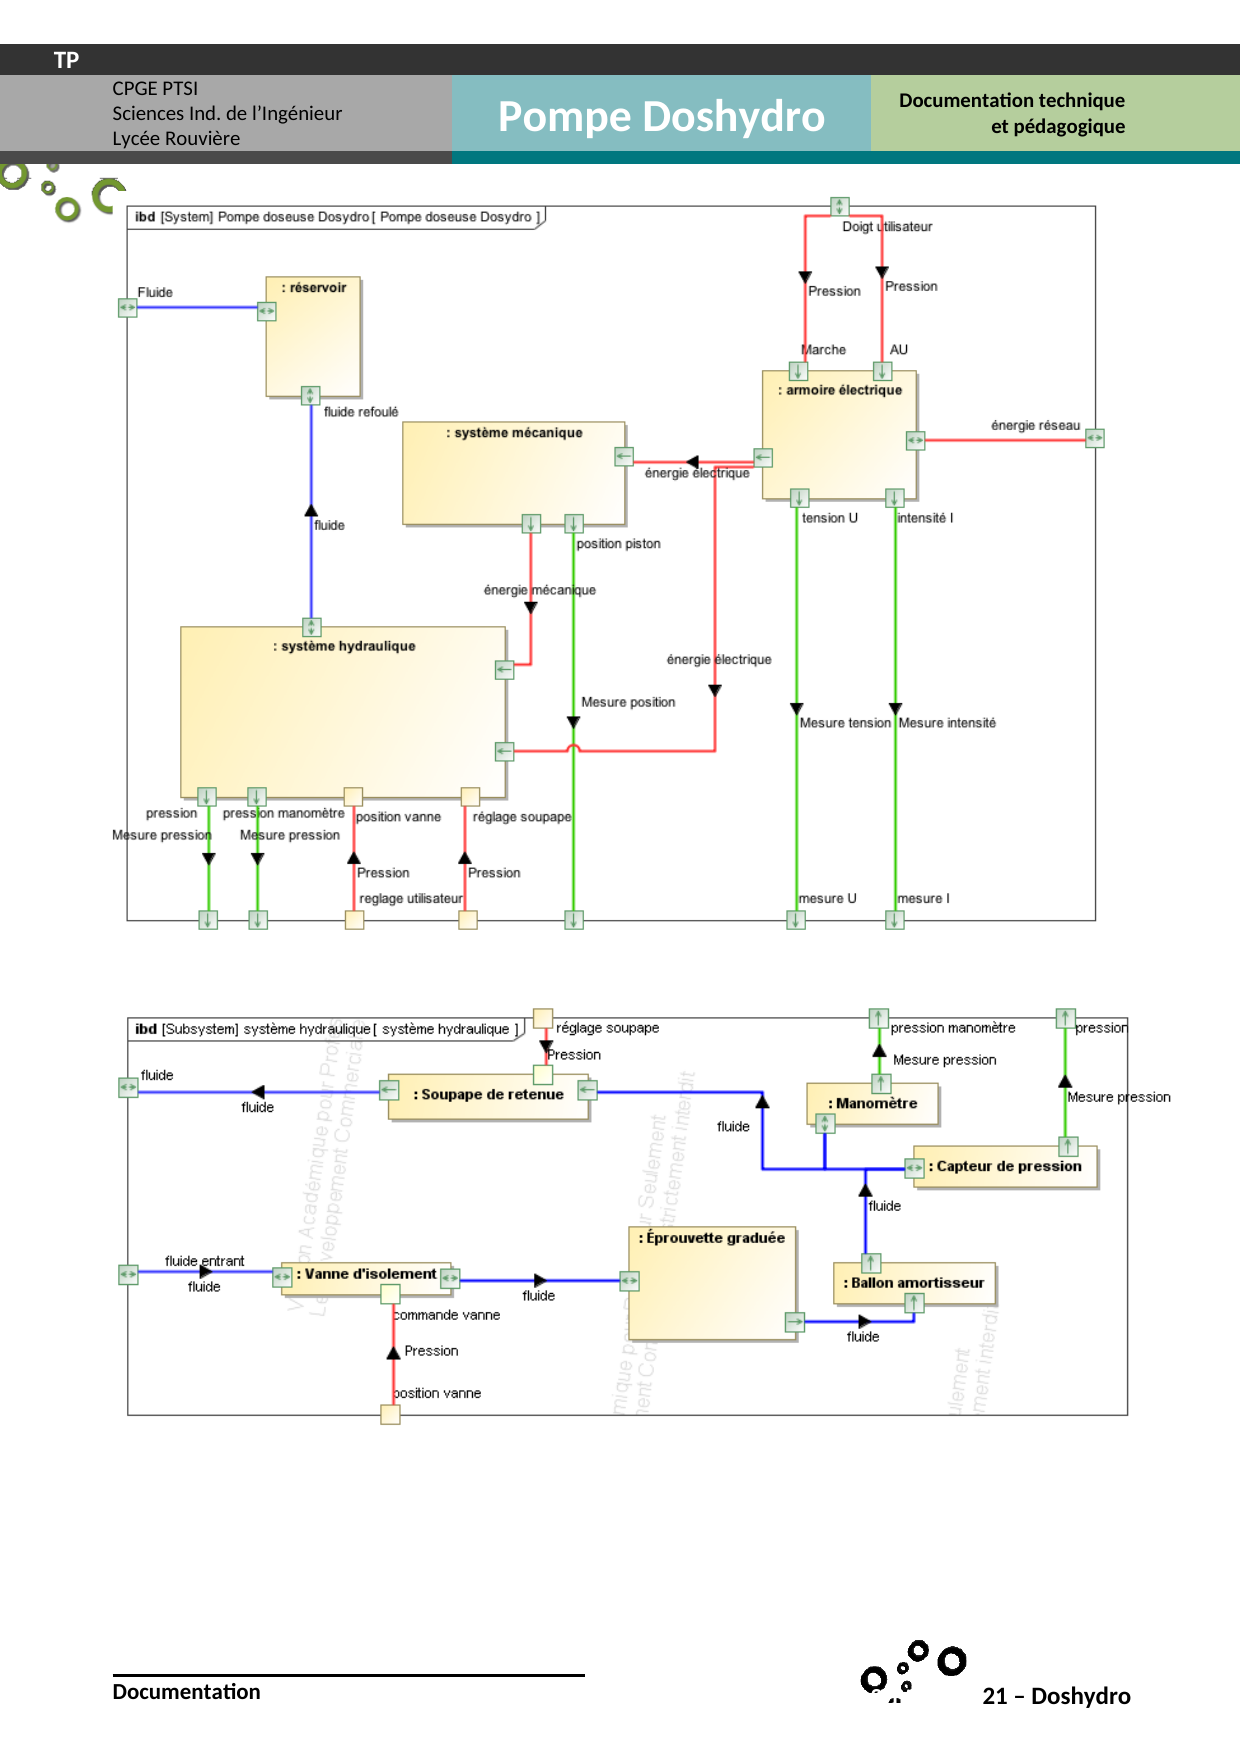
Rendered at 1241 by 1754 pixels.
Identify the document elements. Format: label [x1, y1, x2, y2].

picture [112, 1003, 1192, 1443]
picture [860, 1640, 967, 1703]
picture [0, 164, 1128, 947]
